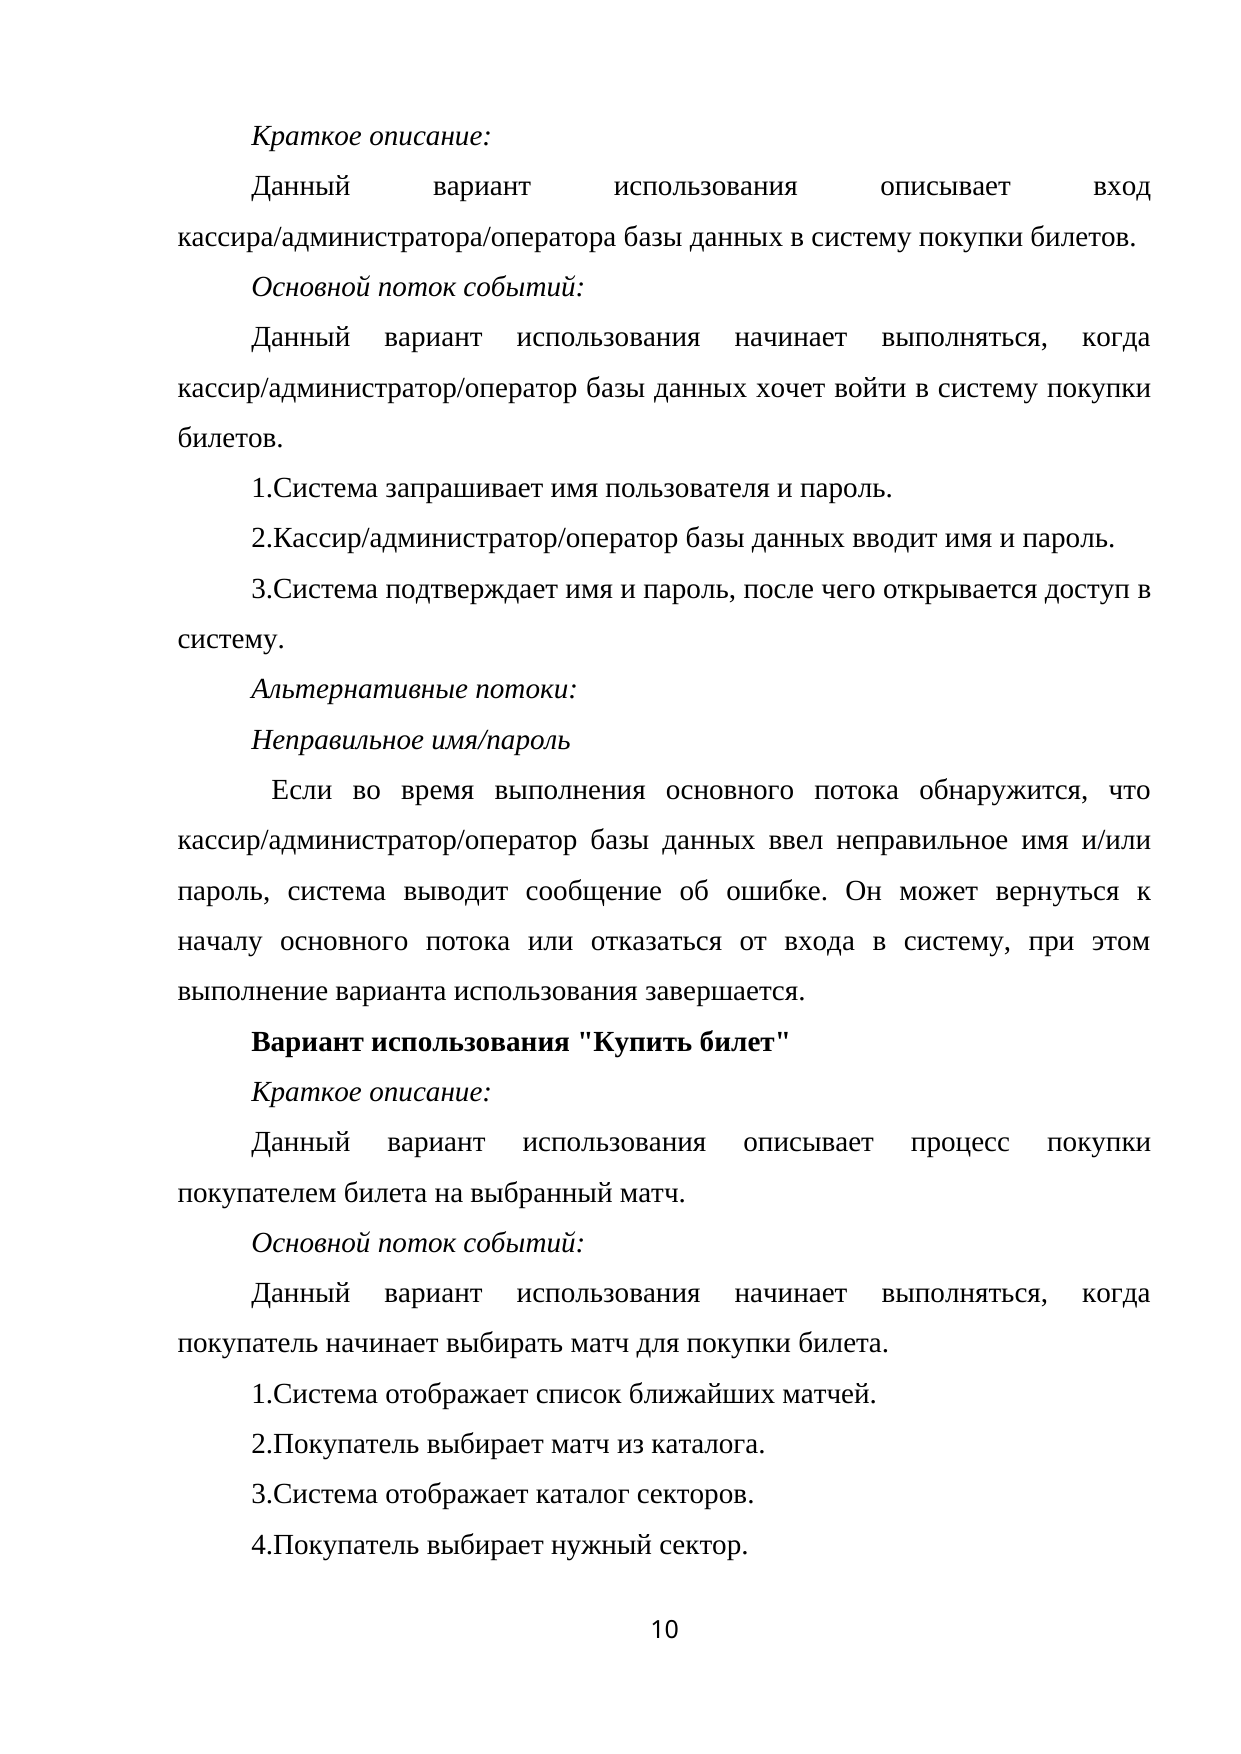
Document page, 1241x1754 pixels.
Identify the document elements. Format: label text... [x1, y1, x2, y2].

text 3.Система отображает каталог секторов. [177, 1477, 1152, 1510]
text 4.Покупатель выбирает нужный сектор. [177, 1527, 1152, 1560]
text Альтернативные потоки: [177, 672, 1152, 705]
text 1.Система отображает список ближайших матчей. [177, 1376, 1152, 1409]
text Вариант использования "Купить билет" [177, 1024, 1152, 1057]
text 2.Покупатель выбирает матч из каталога. [177, 1426, 1152, 1460]
text Данный вариант использования начинает выполняться, когда покупатель начинает выбирать матч для покупки билета. [177, 1275, 1152, 1359]
text Основной поток событий: [177, 269, 1152, 303]
text Данный вариант использования начинает выполняться, когда кассир/администратор/оператор базы данных хочет войти в систему покупки билетов. [177, 319, 1152, 453]
text 2.Кассир/администратор/оператор базы данных вводит имя и пароль. [177, 521, 1152, 554]
text Данный вариант использования описывает вход кассира/администратора/оператора базы данных в систему покупки билетов. [177, 168, 1152, 252]
text Краткое описание: [177, 1074, 1152, 1108]
text 3.Система подтверждает имя и пароль, после чего открывается доступ в систему. [177, 571, 1152, 655]
text Данный вариант использования описывает процесс покупки покупателем билета на выбранный матч. [177, 1124, 1152, 1208]
text Основной поток событий: [177, 1225, 1152, 1258]
text Если во время выполнения основного потока обнаружится, что кассир/администратор/оператор базы данных ввел неправильное имя и/или пароль, система выводит сообщение об ошибке. Он может вернуться к началу основного потока или отказаться от входа в систему, при этом выполнение варианта использования завершается. [177, 772, 1152, 1007]
text 1.Система запрашивает имя пользователя и пароль. [177, 470, 1152, 504]
text Неправильное имя/пароль [177, 722, 1152, 755]
text Краткое описание: [177, 118, 1152, 152]
